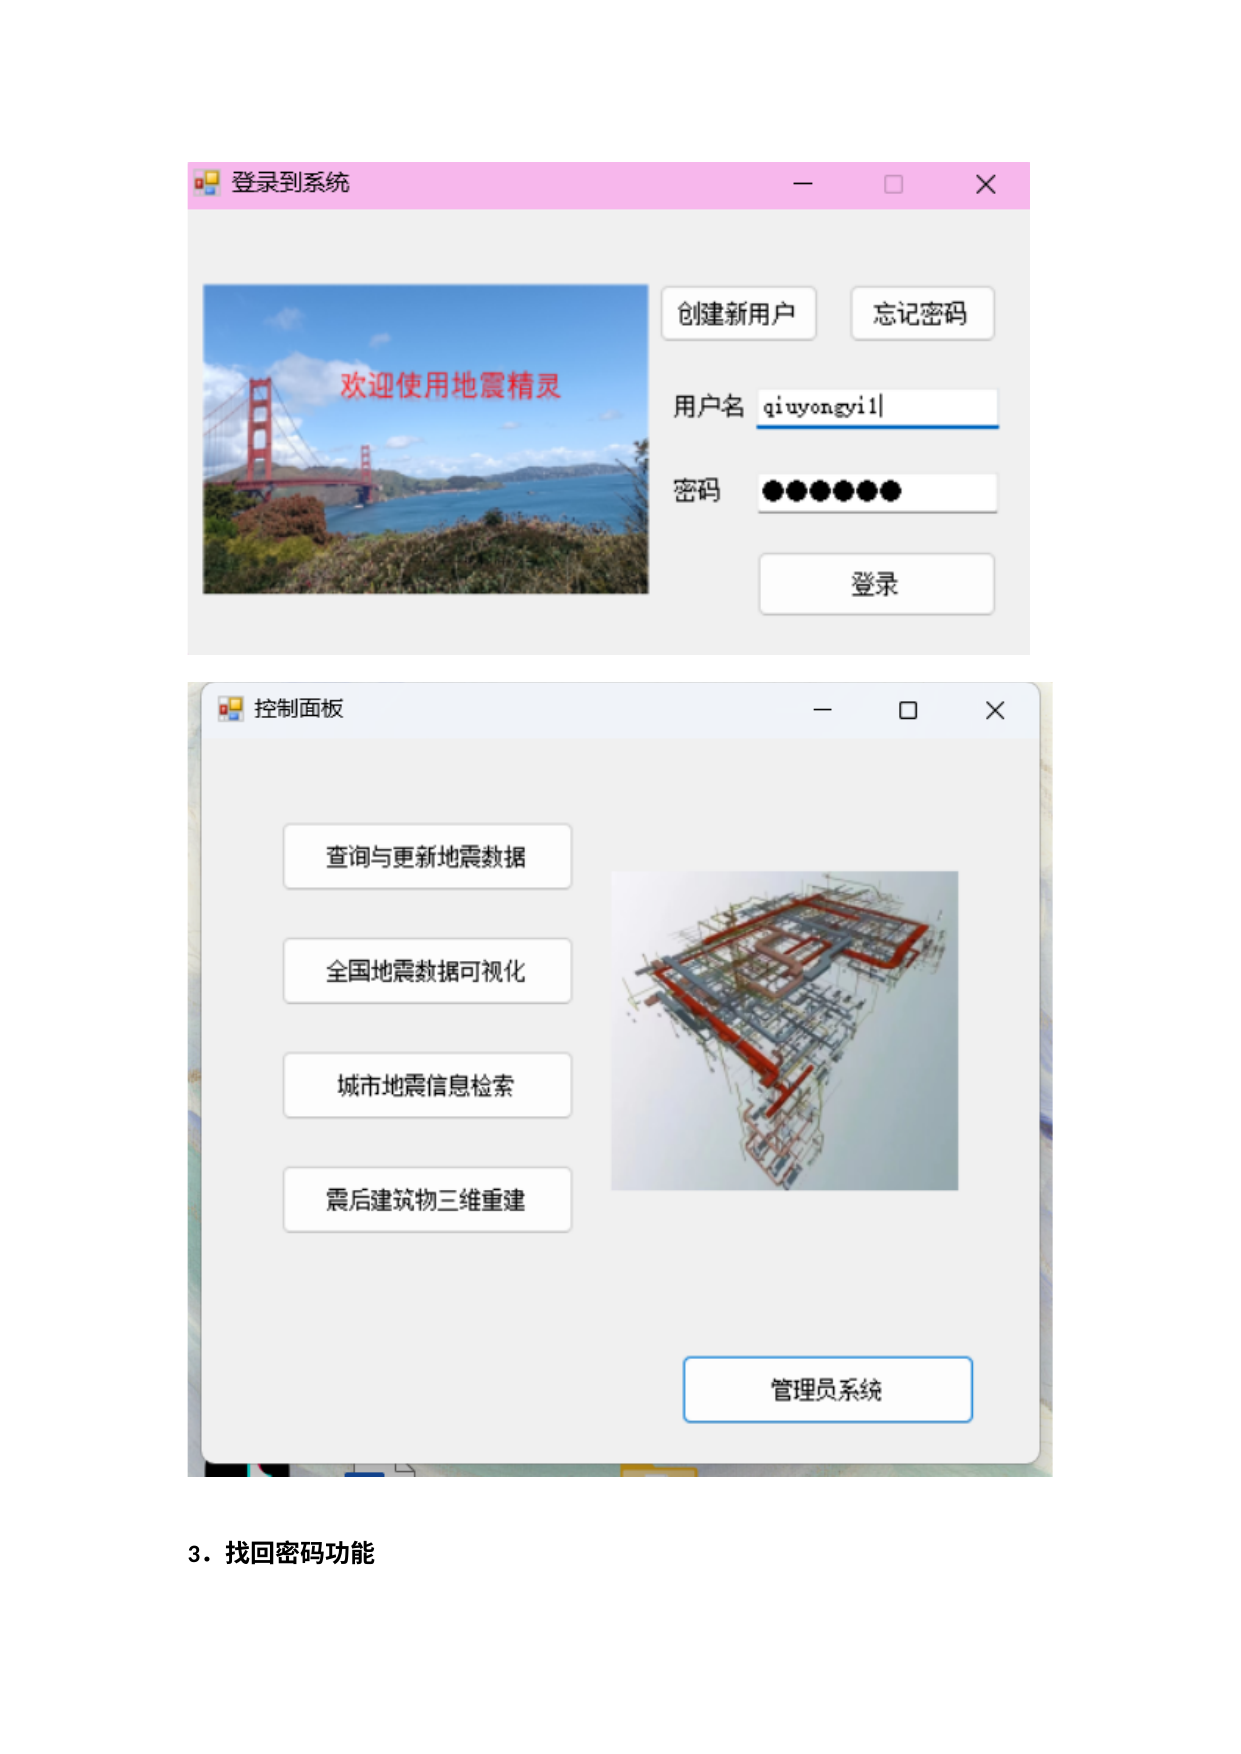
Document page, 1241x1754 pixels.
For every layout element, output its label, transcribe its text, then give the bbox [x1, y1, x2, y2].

subtitle 3．找回密码功能 [187, 1519, 1053, 1584]
picture [187, 682, 1053, 1477]
picture [187, 162, 1030, 655]
